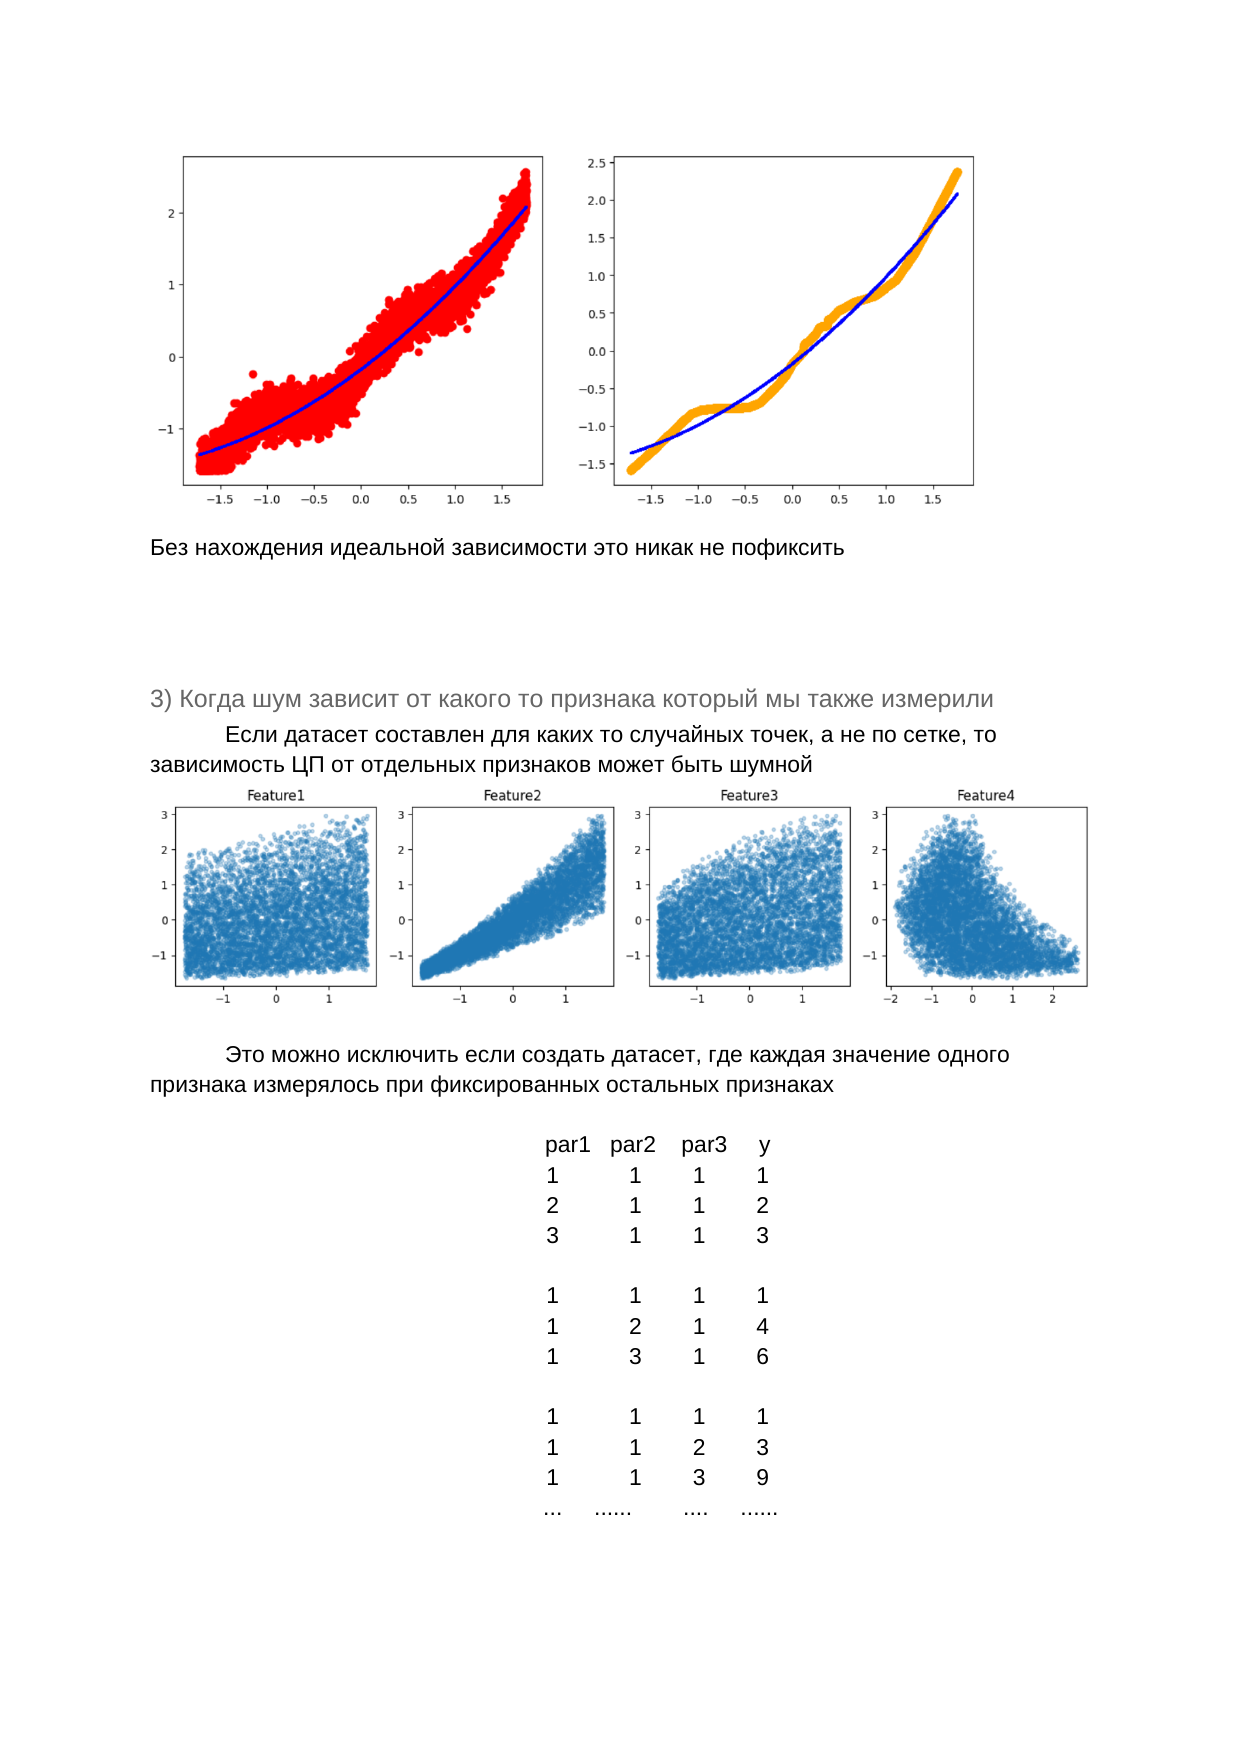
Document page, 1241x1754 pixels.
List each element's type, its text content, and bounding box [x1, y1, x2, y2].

text Если датасет составлен для каких то случайных точек, а не по сетке, то зависимость ЦП от отдельных признаков может быть шумной [150, 721, 1090, 778]
text par1 par2 par3 y [225, 1131, 1090, 1158]
text 1 2 1 4 [225, 1313, 1090, 1339]
text ... ...... .... ...... [225, 1494, 1090, 1520]
text Это можно исключить если создать датасет, где каждая значение одного признака измерялось при фиксированных остальных признаках [150, 1041, 1090, 1097]
picture [150, 150, 978, 506]
text 1 1 1 1 [225, 1403, 1090, 1429]
text 1 1 1 1 [225, 1162, 1090, 1188]
text 1 1 1 1 [225, 1282, 1090, 1309]
text 1 1 3 9 [225, 1464, 1090, 1490]
text 1 3 1 6 [225, 1343, 1090, 1369]
text 2 1 1 2 [225, 1192, 1090, 1218]
text 3 1 1 3 [225, 1222, 1090, 1248]
picture [150, 781, 1091, 1007]
subtitle 3) Когда шум зависит от какого то признака который мы также измерили [150, 684, 1090, 713]
text Без нахождения идеальной зависимости это никак не пофиксить [150, 534, 1090, 561]
text 1 1 2 3 [225, 1433, 1090, 1460]
